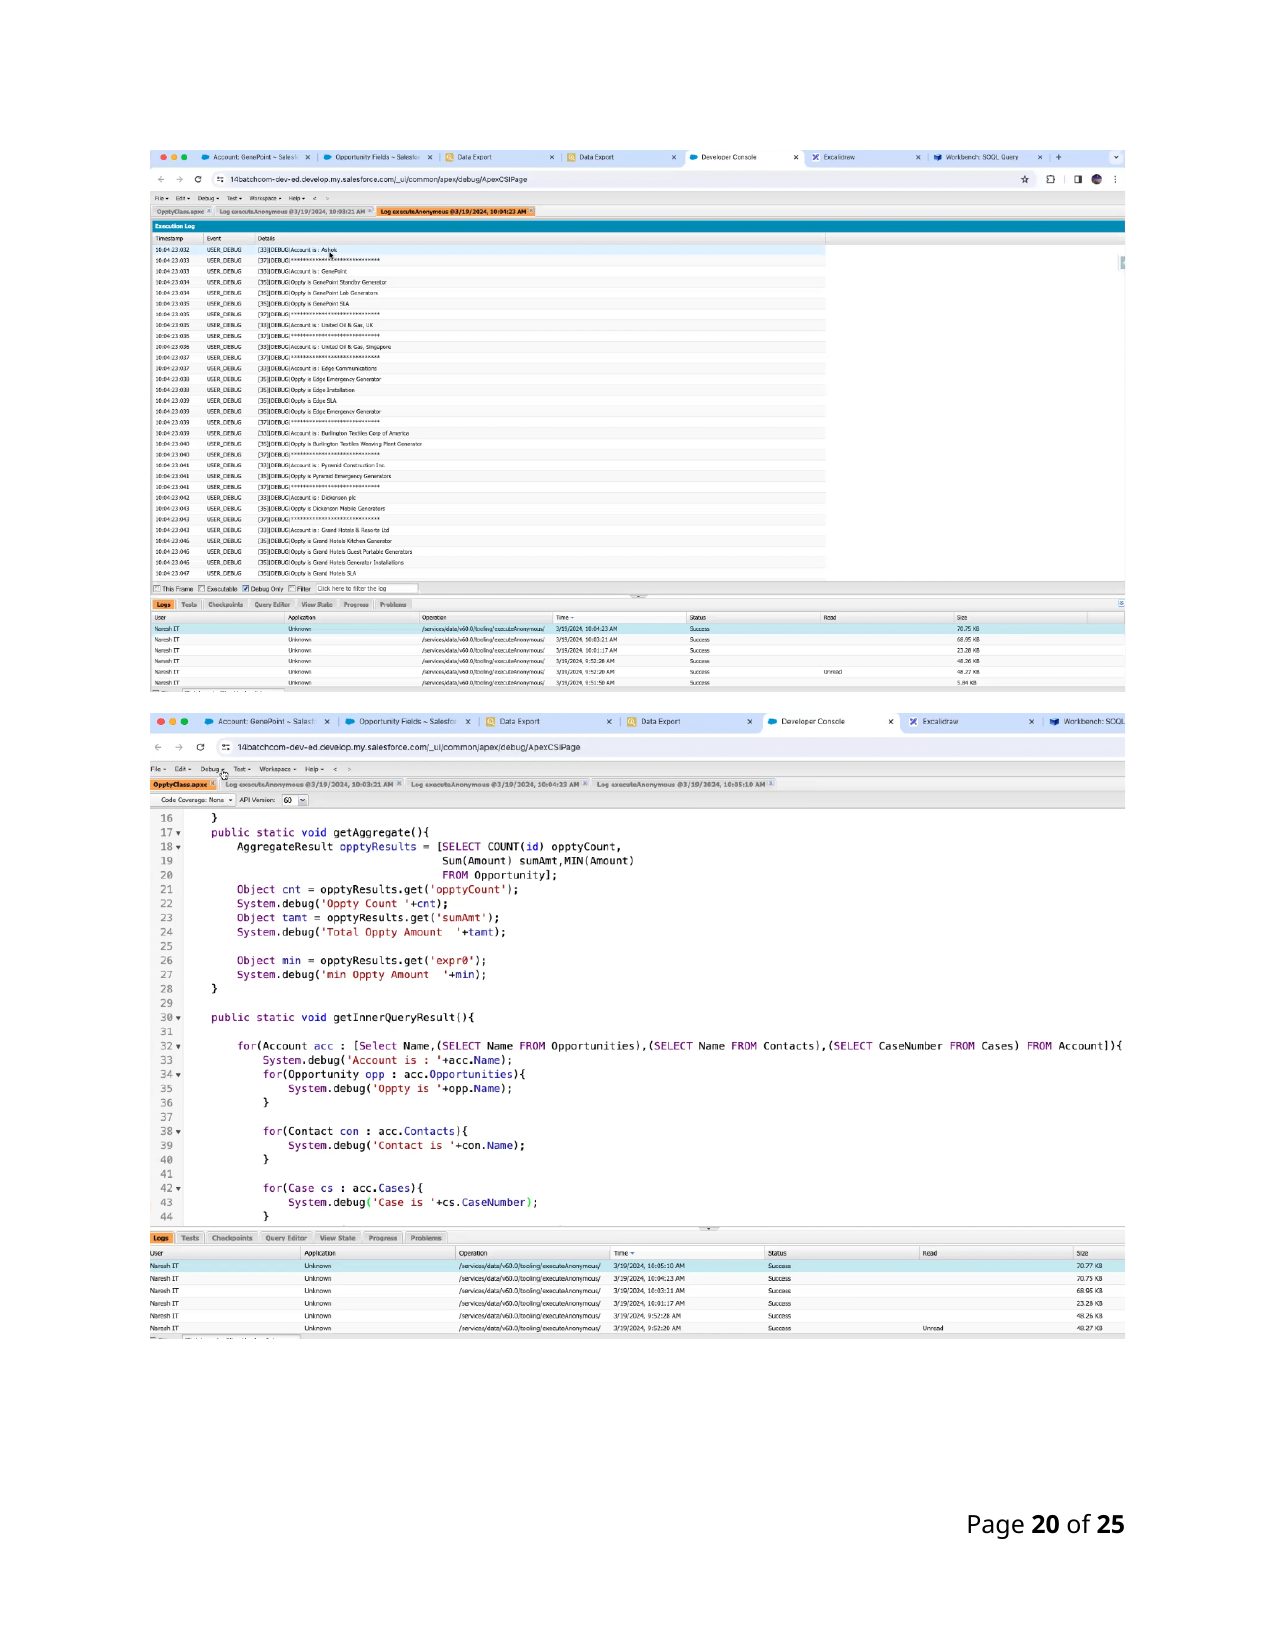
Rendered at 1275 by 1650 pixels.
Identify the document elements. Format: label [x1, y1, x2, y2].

picture [150, 150, 1125, 692]
picture [150, 713, 1125, 1339]
picture [156, 224, 182, 228]
